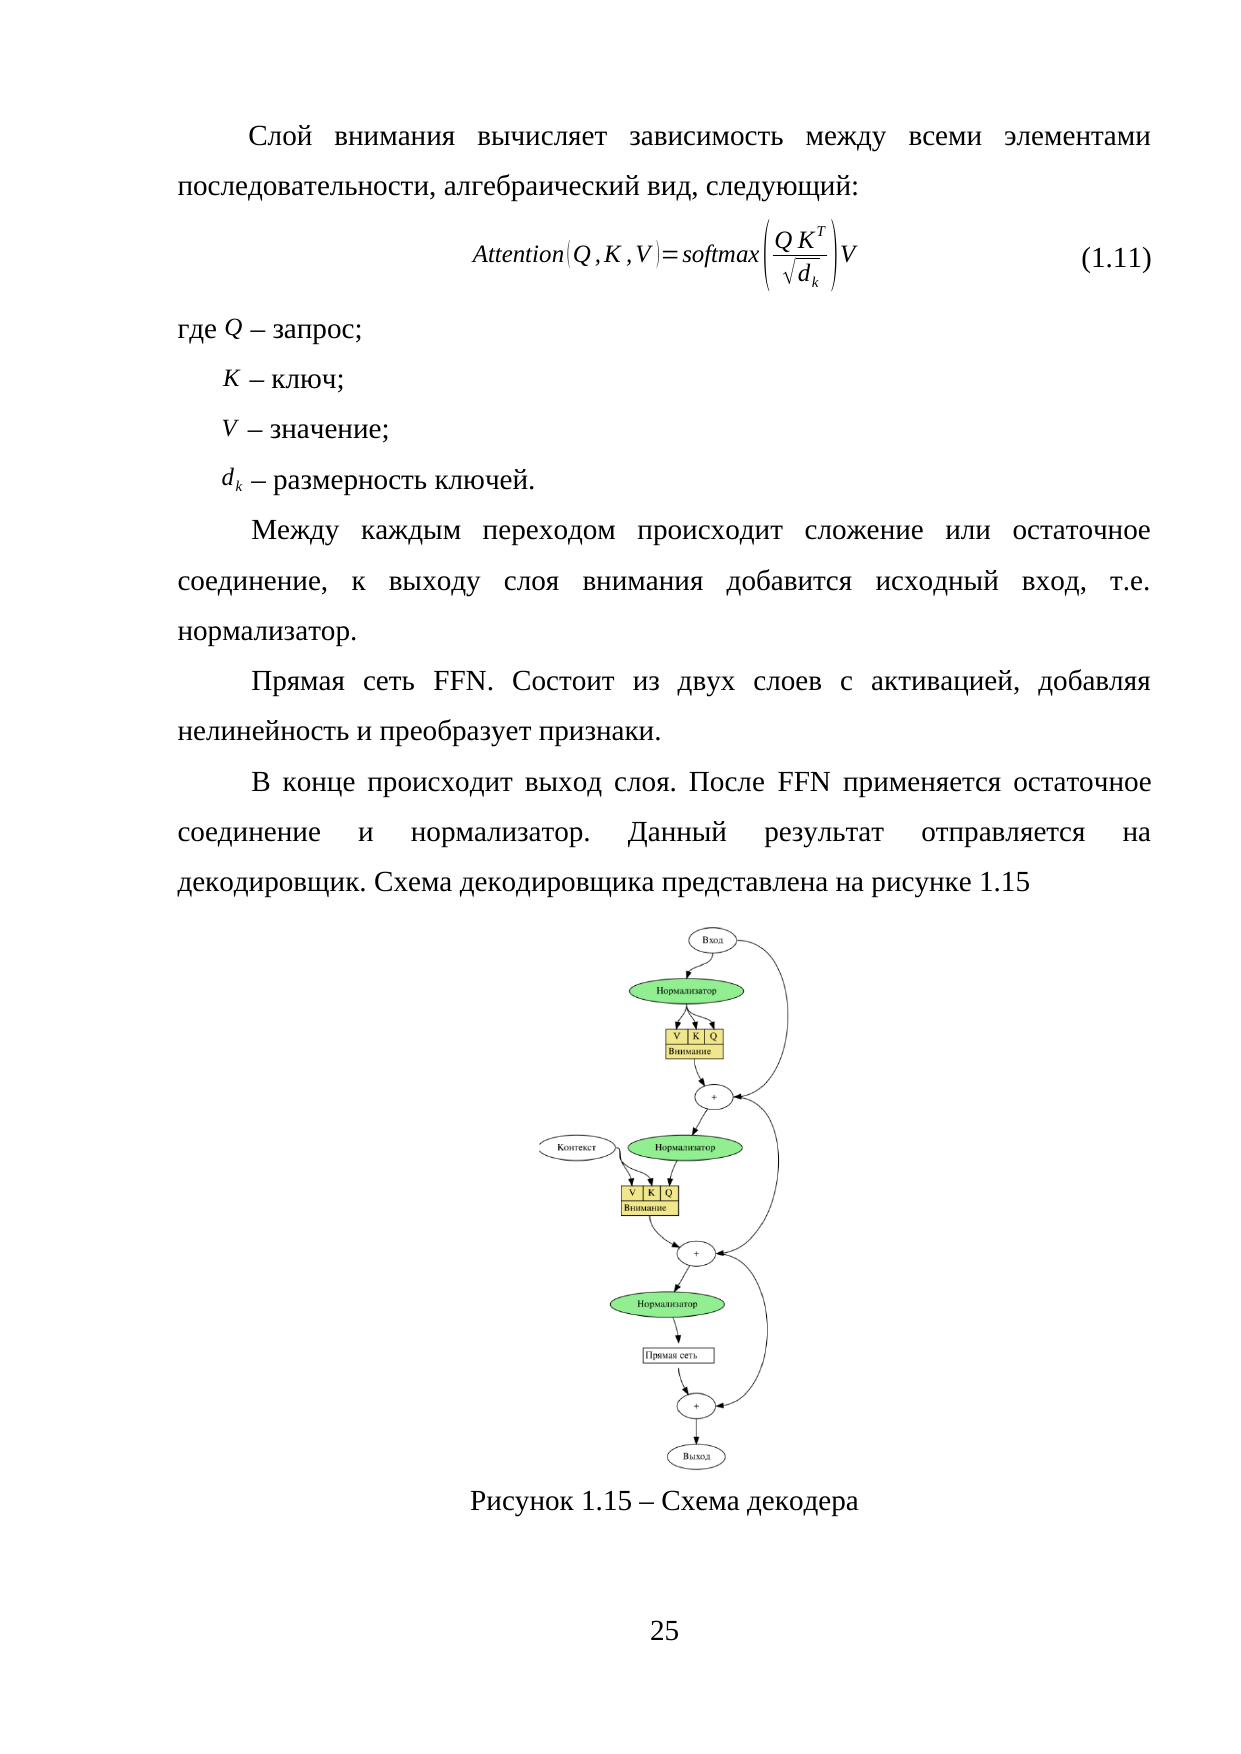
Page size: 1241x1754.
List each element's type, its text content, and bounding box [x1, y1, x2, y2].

text В конце происходит выход слоя. После FFN применяется остаточное соединение и нормализатор. Данный результат отправляется на декодировщик. Схема декодировщика представлена на рисунке 1.15 [177, 764, 1152, 898]
text – ключ; [177, 361, 1152, 395]
text Слой внимания вычисляет зависимость между всеми элементами последовательности, алгебраический вид, следующий: [177, 118, 1152, 202]
text Между каждым переходом происходит сложение или остаточное соединение, к выходу слоя внимания добавится исходный вход, т.е. нормализатор. [177, 512, 1152, 646]
picture [539, 927, 790, 1471]
text где – запрос; [177, 311, 1152, 344]
text Рисунок 1.15 – Схема декодера [177, 1483, 1152, 1517]
text Прямая сеть FFN. Состоит из двух слоев с активацией, добавляя нелинейность и преобразует признаки. [177, 663, 1152, 747]
text – размерность ключей. [177, 462, 1152, 496]
text – значение; [177, 412, 1152, 445]
text (1.11) [177, 219, 1152, 294]
